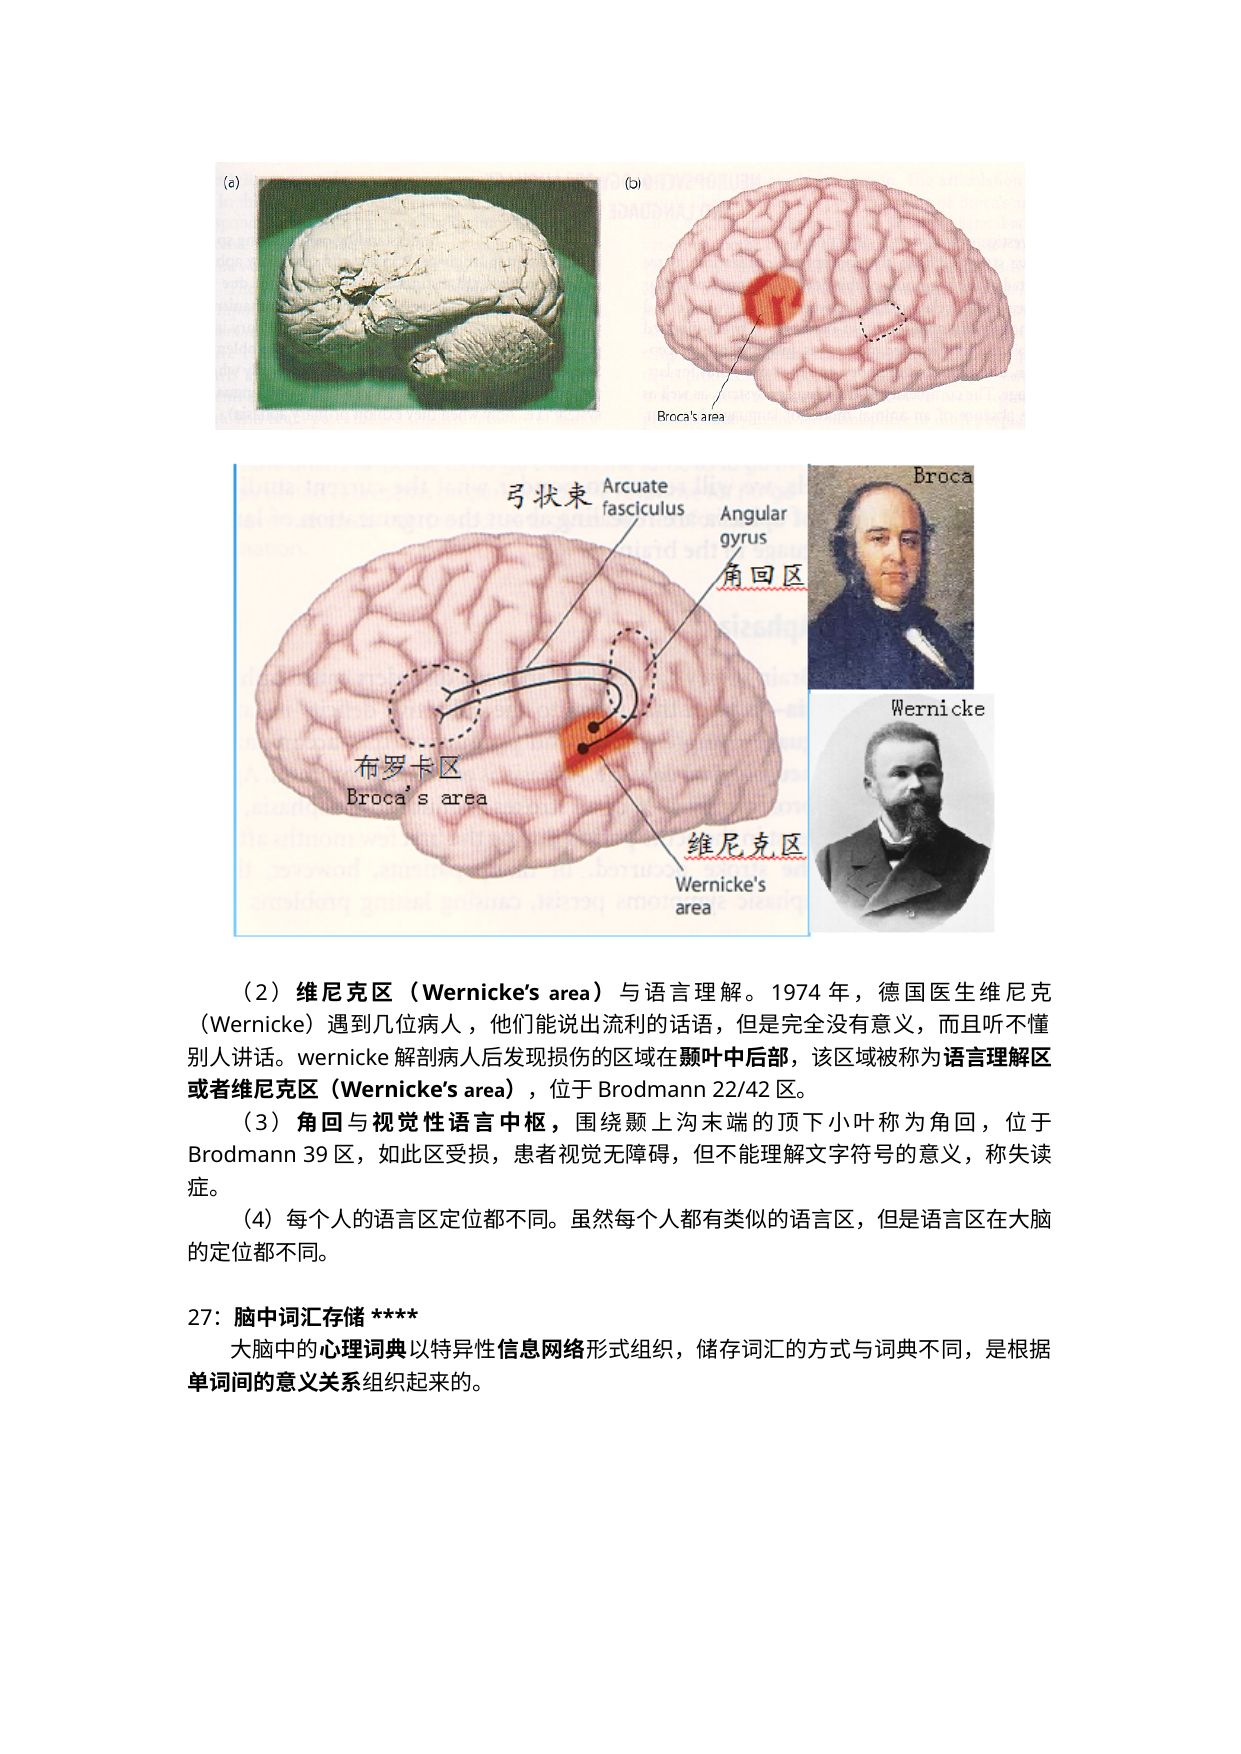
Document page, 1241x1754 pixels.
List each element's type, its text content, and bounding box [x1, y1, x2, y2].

text 27：脑中词汇存储 **** [187, 1299, 1053, 1332]
text （2）维尼克区（Wernicke’s area）与语言理解。1974年，德国医生维尼克（Wernicke）遇到几位病人 ，他们能说出流利的话语，但是完全没有意义，而且听不懂别人讲话。wernicke解剖病人后发现损伤的区域在颞叶中后部，该区域被称为语言理解区或者维尼克区（Wernicke’s area），位于Brodmann 22/42区。 [187, 974, 1053, 1104]
picture [214, 162, 1026, 430]
picture [225, 454, 1015, 953]
text （4）每个人的语言区定位都不同。虽然每个人都有类似的语言区，但是语言区在大脑的定位都不同。 [187, 1202, 1053, 1267]
text （3）角回与视觉性语言中枢，围绕颞上沟末端的顶下小叶称为角回，位于Brodmann 39区，如此区受损，患者视觉无障碍，但不能理解文字符号的意义，称失读症。 [187, 1104, 1053, 1202]
text 大脑中的心理词典以特异性信息网络形式组织，储存词汇的方式与词典不同，是根据单词间的意义关系组织起来的。 [187, 1332, 1053, 1397]
